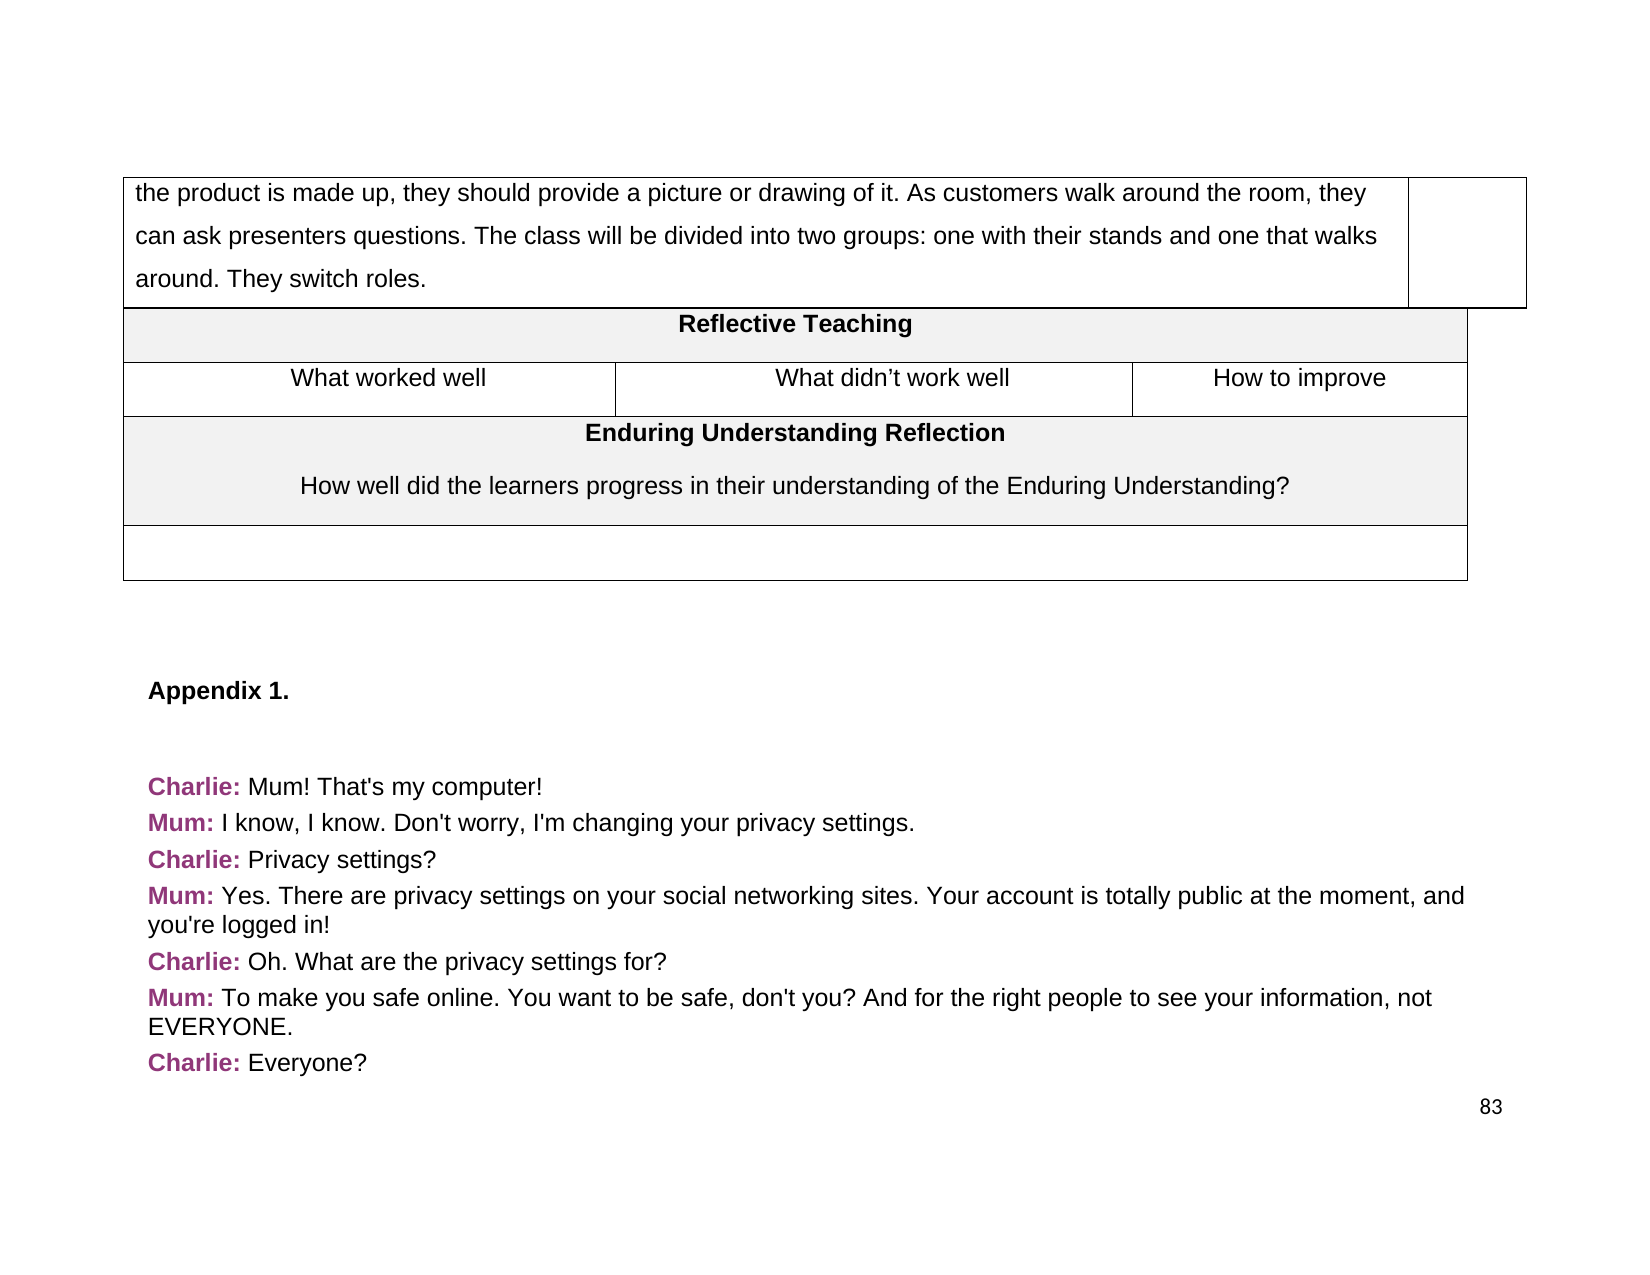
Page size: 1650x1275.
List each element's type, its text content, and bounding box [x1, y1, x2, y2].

text Charlie: Oh. What are the privacy settings for? [148, 947, 1502, 975]
text Mum: I know, I know. Don't worry, I'm changing your privacy settings. [148, 808, 1502, 837]
table_cell How to improve [1133, 363, 1467, 416]
table_cell What didn’t work well [616, 363, 1132, 416]
text Charlie: Mum! That's my computer! [148, 772, 1502, 800]
table_cell Reflective Teaching [124, 309, 1467, 362]
text Charlie: Everyone? [148, 1048, 1502, 1077]
table_cell [1409, 178, 1526, 307]
table_cell [124, 526, 1467, 580]
text Mum: Yes. There are privacy settings on your social networking sites. Your account is totally public at the moment, and you're logged in! [148, 881, 1502, 939]
table_cell What worked well [124, 363, 615, 416]
text Charlie: Privacy settings? [148, 845, 1502, 873]
text Appendix 1. [148, 676, 1502, 705]
table_cell Enduring Understanding Reflection How well did the learners progress in their understanding of the Enduring Understanding? [124, 417, 1467, 525]
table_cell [124, 178, 1408, 307]
text Mum: To make you safe online. You want to be safe, don't you? And for the right people to see your information, not EVERYONE. [148, 983, 1502, 1041]
